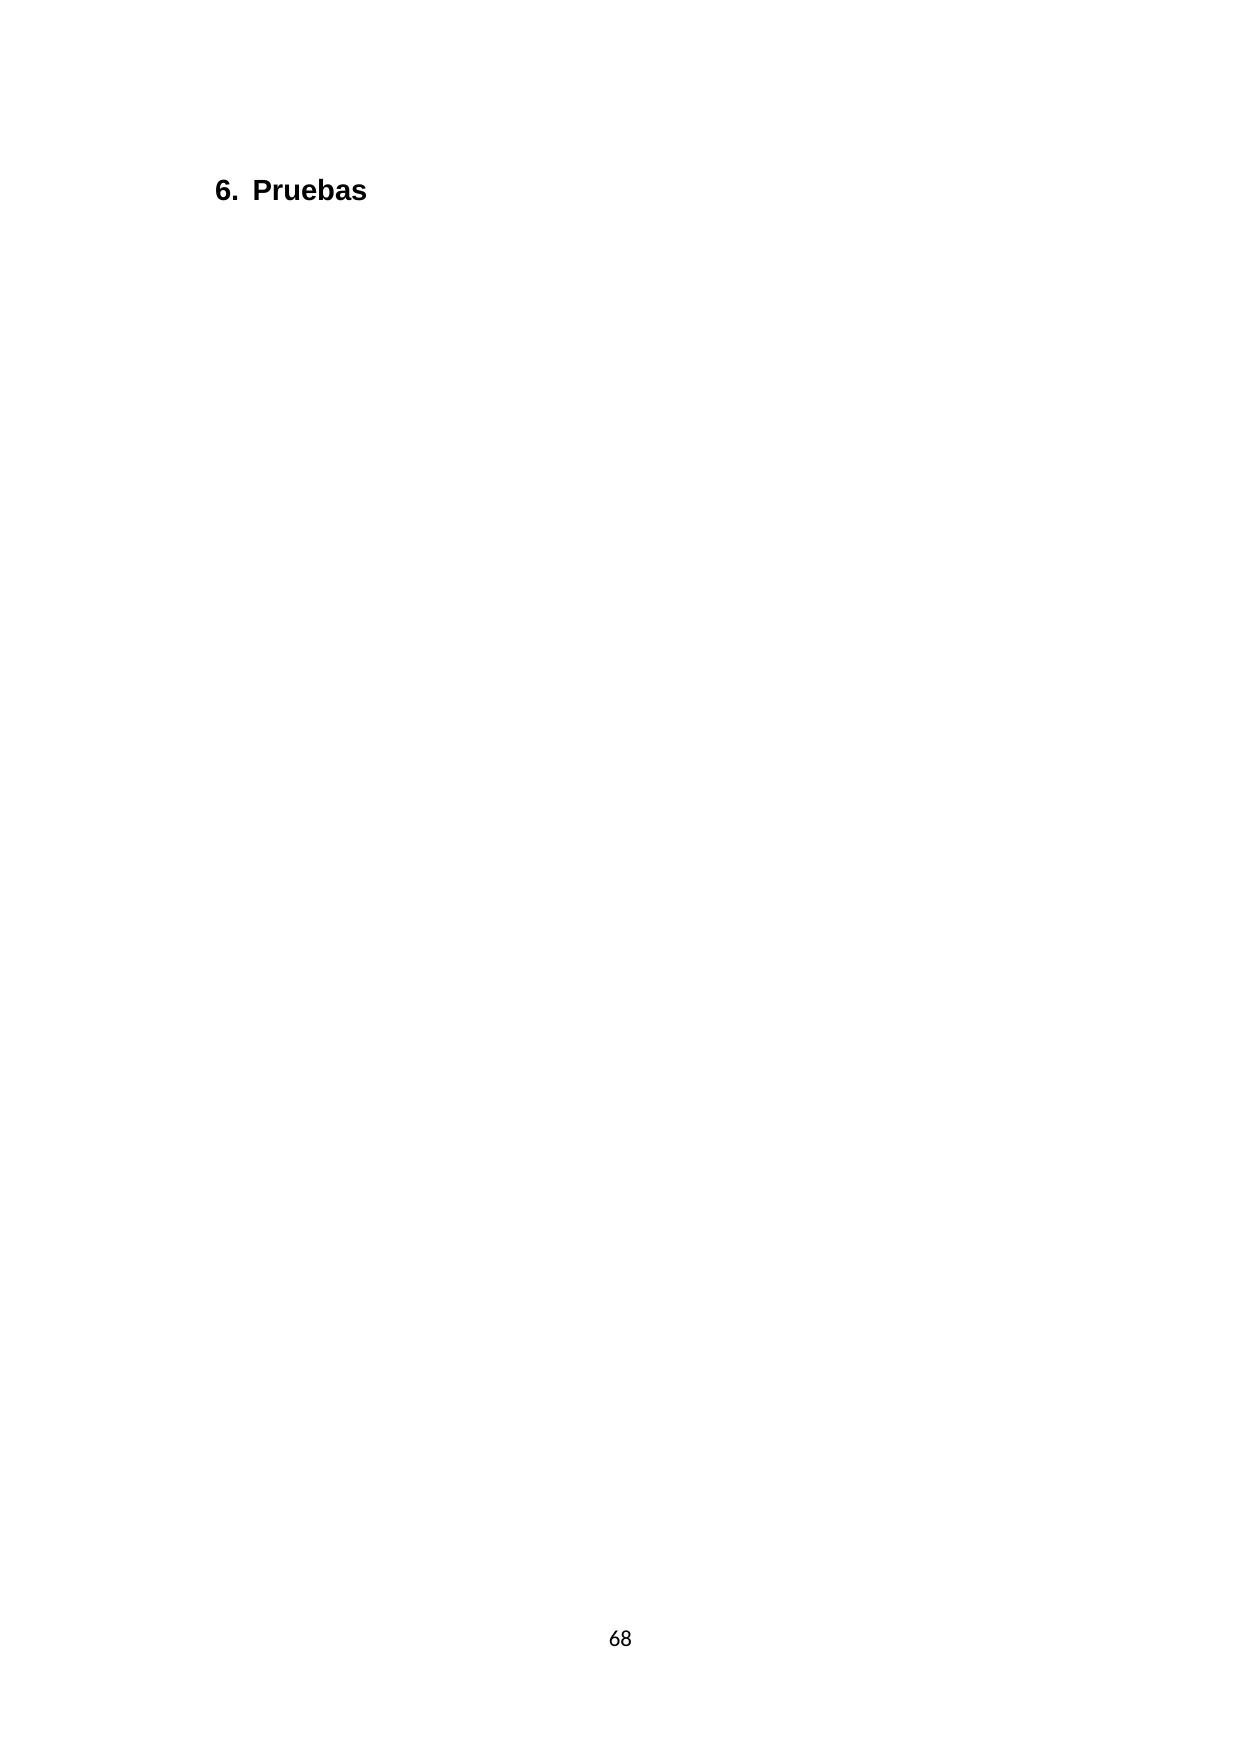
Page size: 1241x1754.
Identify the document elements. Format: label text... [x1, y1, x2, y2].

subtitle Pruebas [215, 173, 1063, 206]
